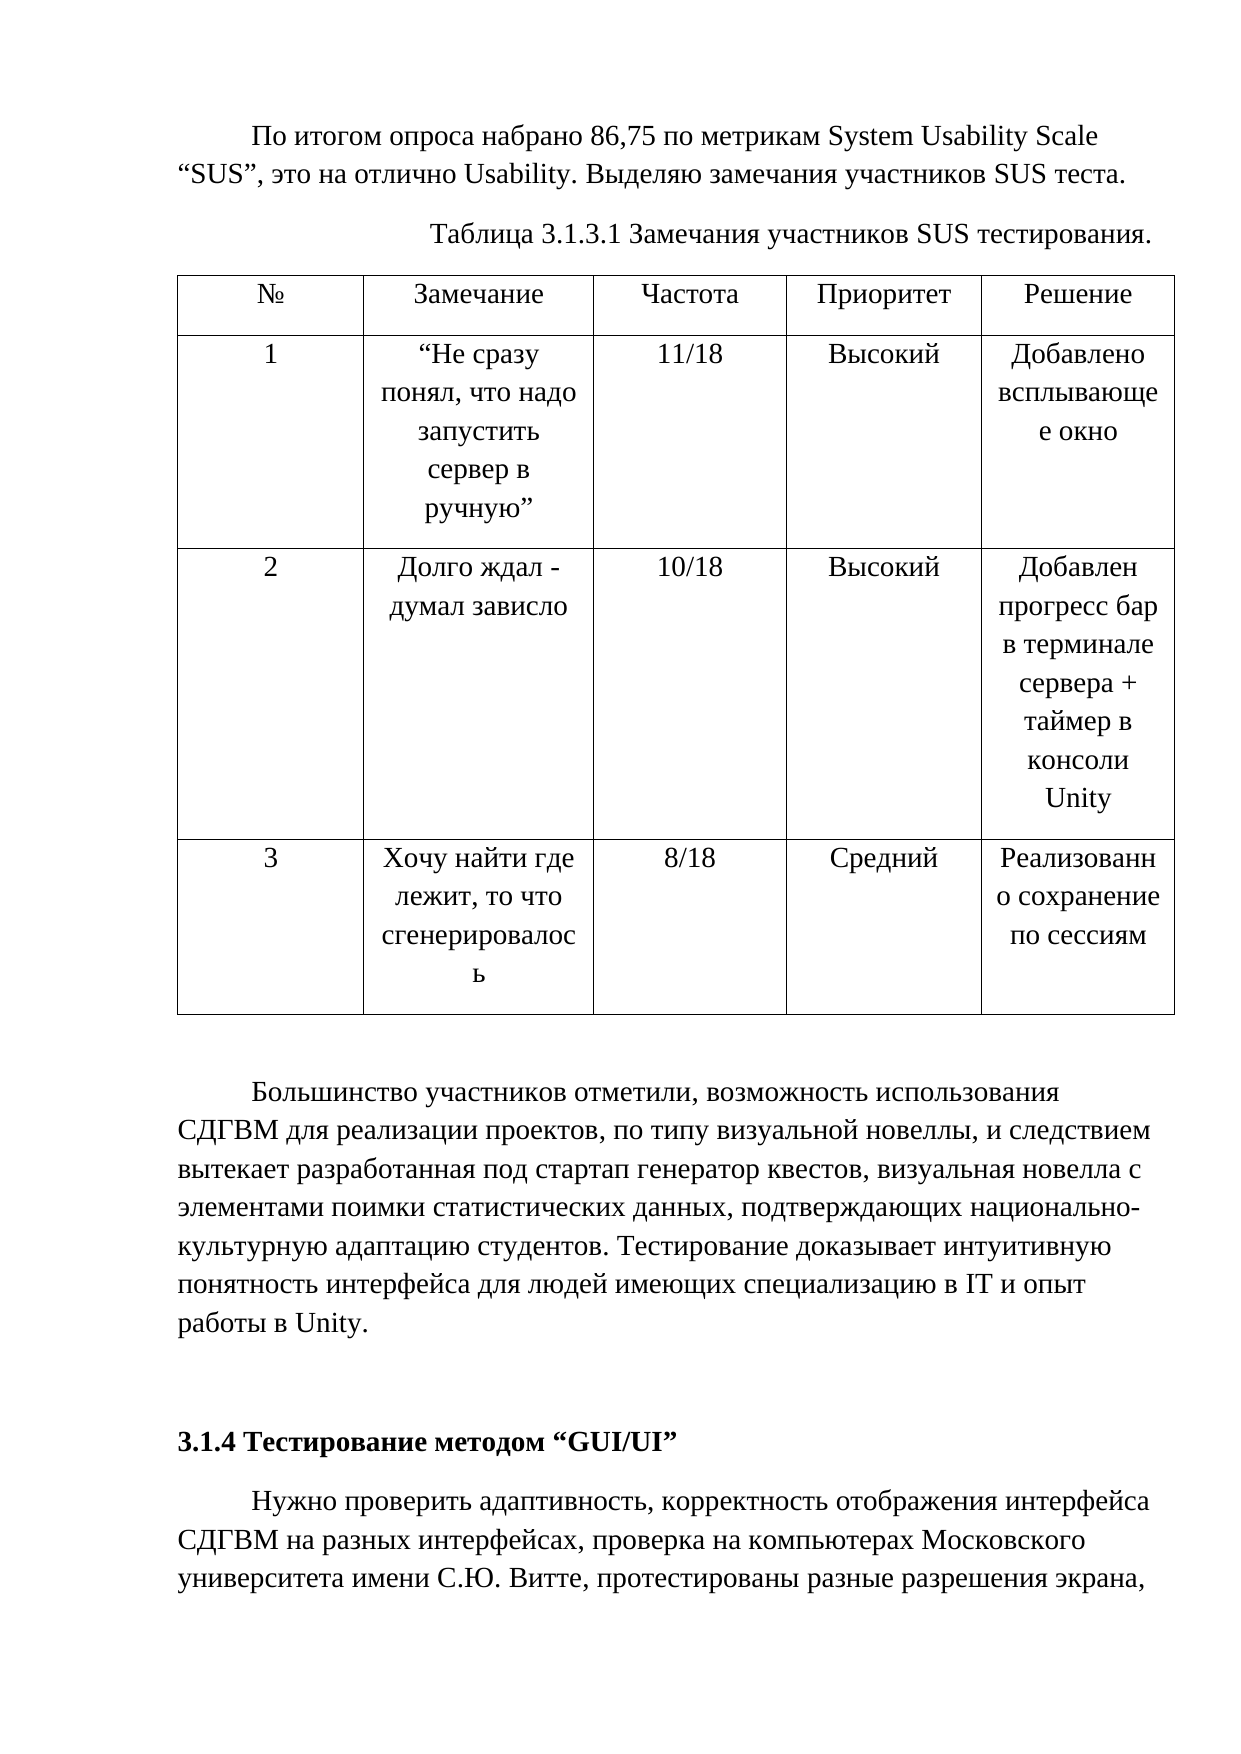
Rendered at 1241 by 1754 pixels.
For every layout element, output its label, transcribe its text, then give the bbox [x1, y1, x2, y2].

text Большинство участников отметили, возможность использования СДГВМ для реализации проектов, по типу визуальной новеллы, и следствием вытекает разработанная под стартап генератор квестов, визуальная новелла с элементами поимки статистических данных, подтверждающих национально-культурную адаптацию студентов. Тестирование доказывает интуитивную понятность интерфейса для людей имеющих специализацию в IT и опыт работы в Unity. [177, 1074, 1152, 1339]
table_header Замечание [364, 276, 593, 335]
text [177, 1483, 1152, 1594]
table_cell Высокий [787, 549, 981, 839]
table_cell 10/18 [594, 549, 786, 839]
table_cell 3 [178, 840, 363, 1013]
table_cell 1 [178, 336, 363, 548]
table_cell “Не сразу понял, что надо запустить сервер в ручную” [364, 336, 593, 548]
table_cell Долго ждал - думал зависло [364, 549, 593, 839]
table_header Решение [982, 276, 1174, 335]
table_cell Высокий [787, 336, 981, 548]
table_header № [178, 276, 363, 335]
table_cell 2 [178, 549, 363, 839]
table_header Приоритет [787, 276, 981, 335]
table_cell Хочу найти где лежит, то что сгенерировалось [364, 840, 593, 1013]
table_cell Добавлен прогресс бар в терминале сервера + таймер в консоли Unity [982, 549, 1174, 839]
table_header Частота [594, 276, 786, 335]
table_cell Добавлено всплывающее окно [982, 336, 1174, 548]
table_cell 11/18 [594, 336, 786, 548]
table_cell Средний [787, 840, 981, 1013]
table_cell 8/18 [594, 840, 786, 1013]
table_cell Реализованно сохранение по сессиям [982, 840, 1174, 1013]
text По итогом опроса набрано 86,75 по метрикам System Usability Scale “SUS”, это на отлично Usability. Выделяю замечания участников SUS теста. [177, 118, 1152, 190]
text 3.1.4 Тестирование методом “GUI/UI” [177, 1424, 1152, 1457]
text Таблица 3.1.3.1 Замечания участников SUS тестирования. [177, 216, 1152, 249]
